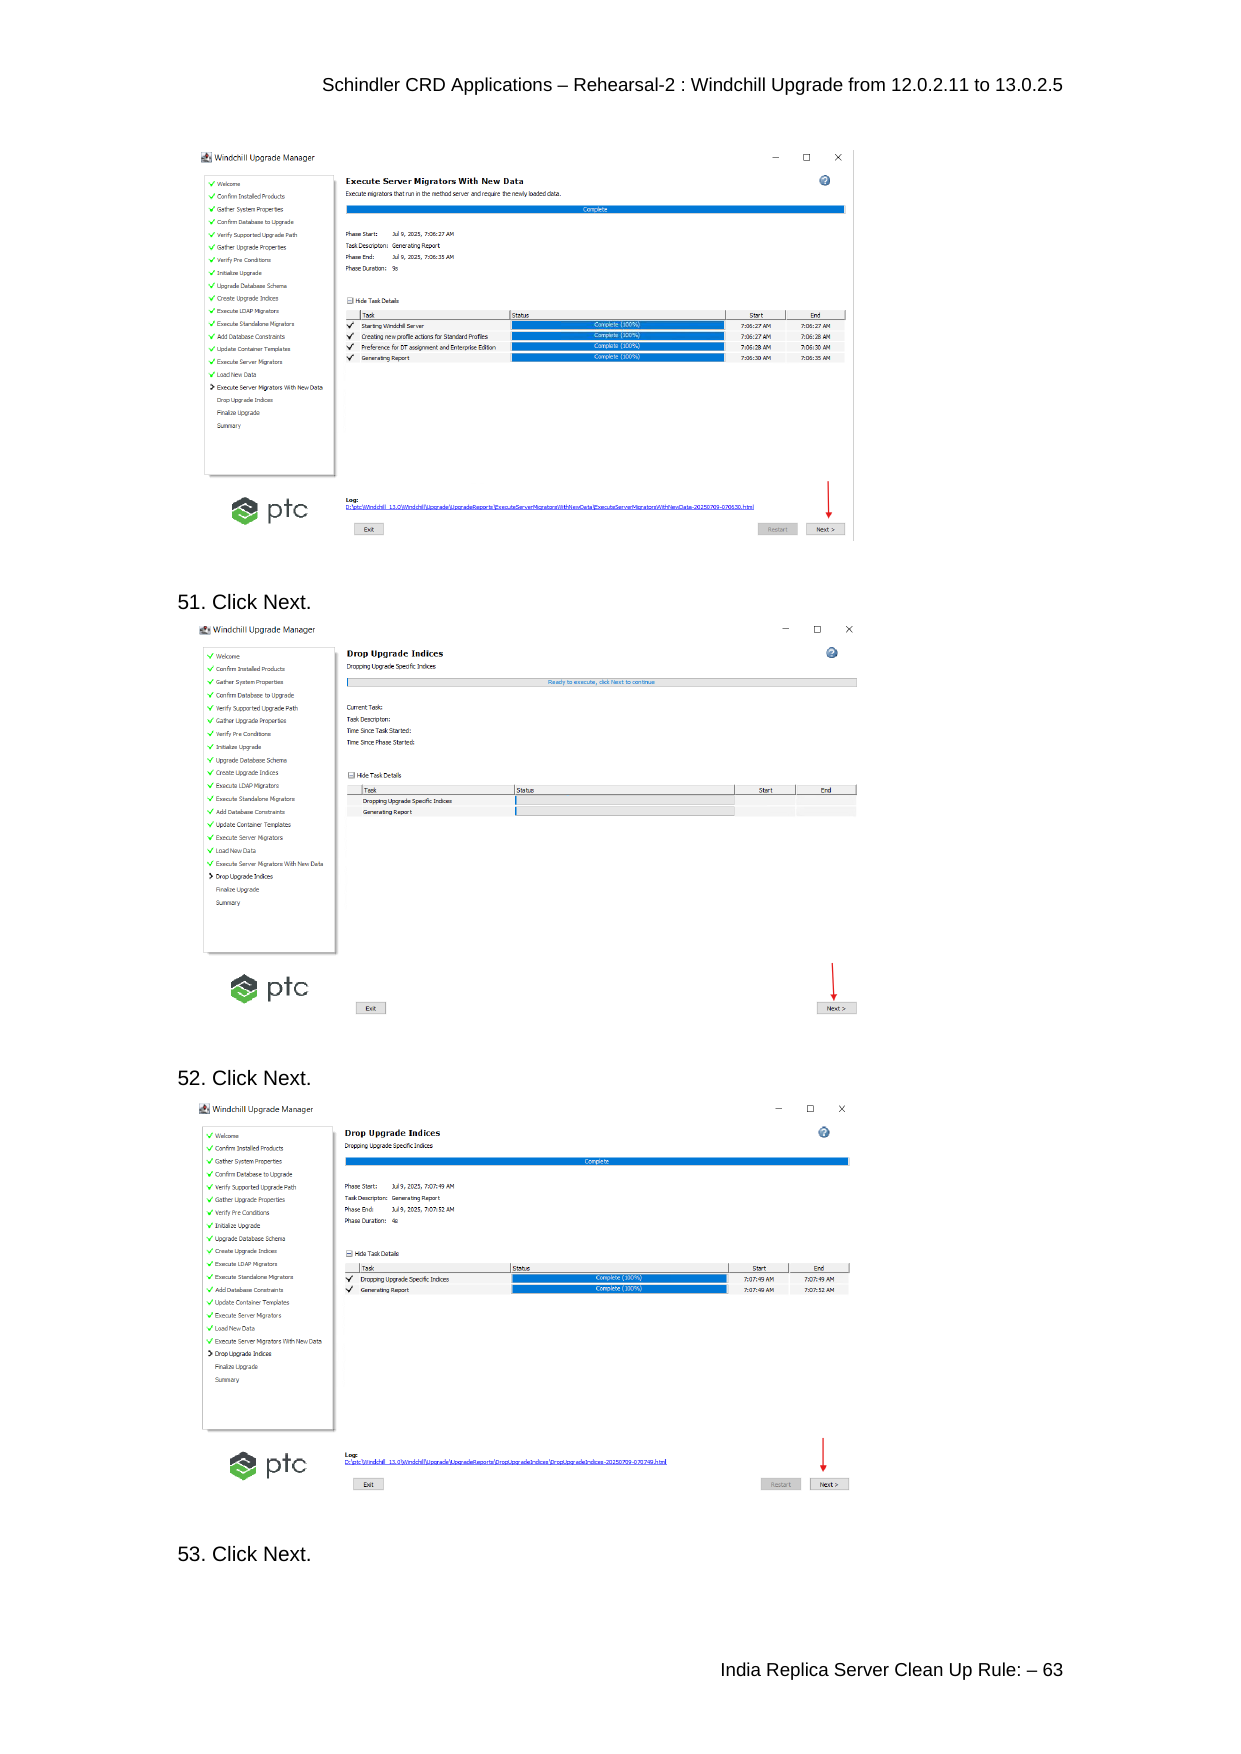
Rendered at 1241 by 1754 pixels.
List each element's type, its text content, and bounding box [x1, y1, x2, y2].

picture [196, 626, 861, 1017]
text 52. Click Next. [177, 1066, 1063, 1089]
picture [196, 1102, 852, 1493]
text 51. Click Next. [177, 589, 1063, 613]
text 53. Click Next. [177, 1542, 1063, 1566]
picture [196, 150, 854, 541]
